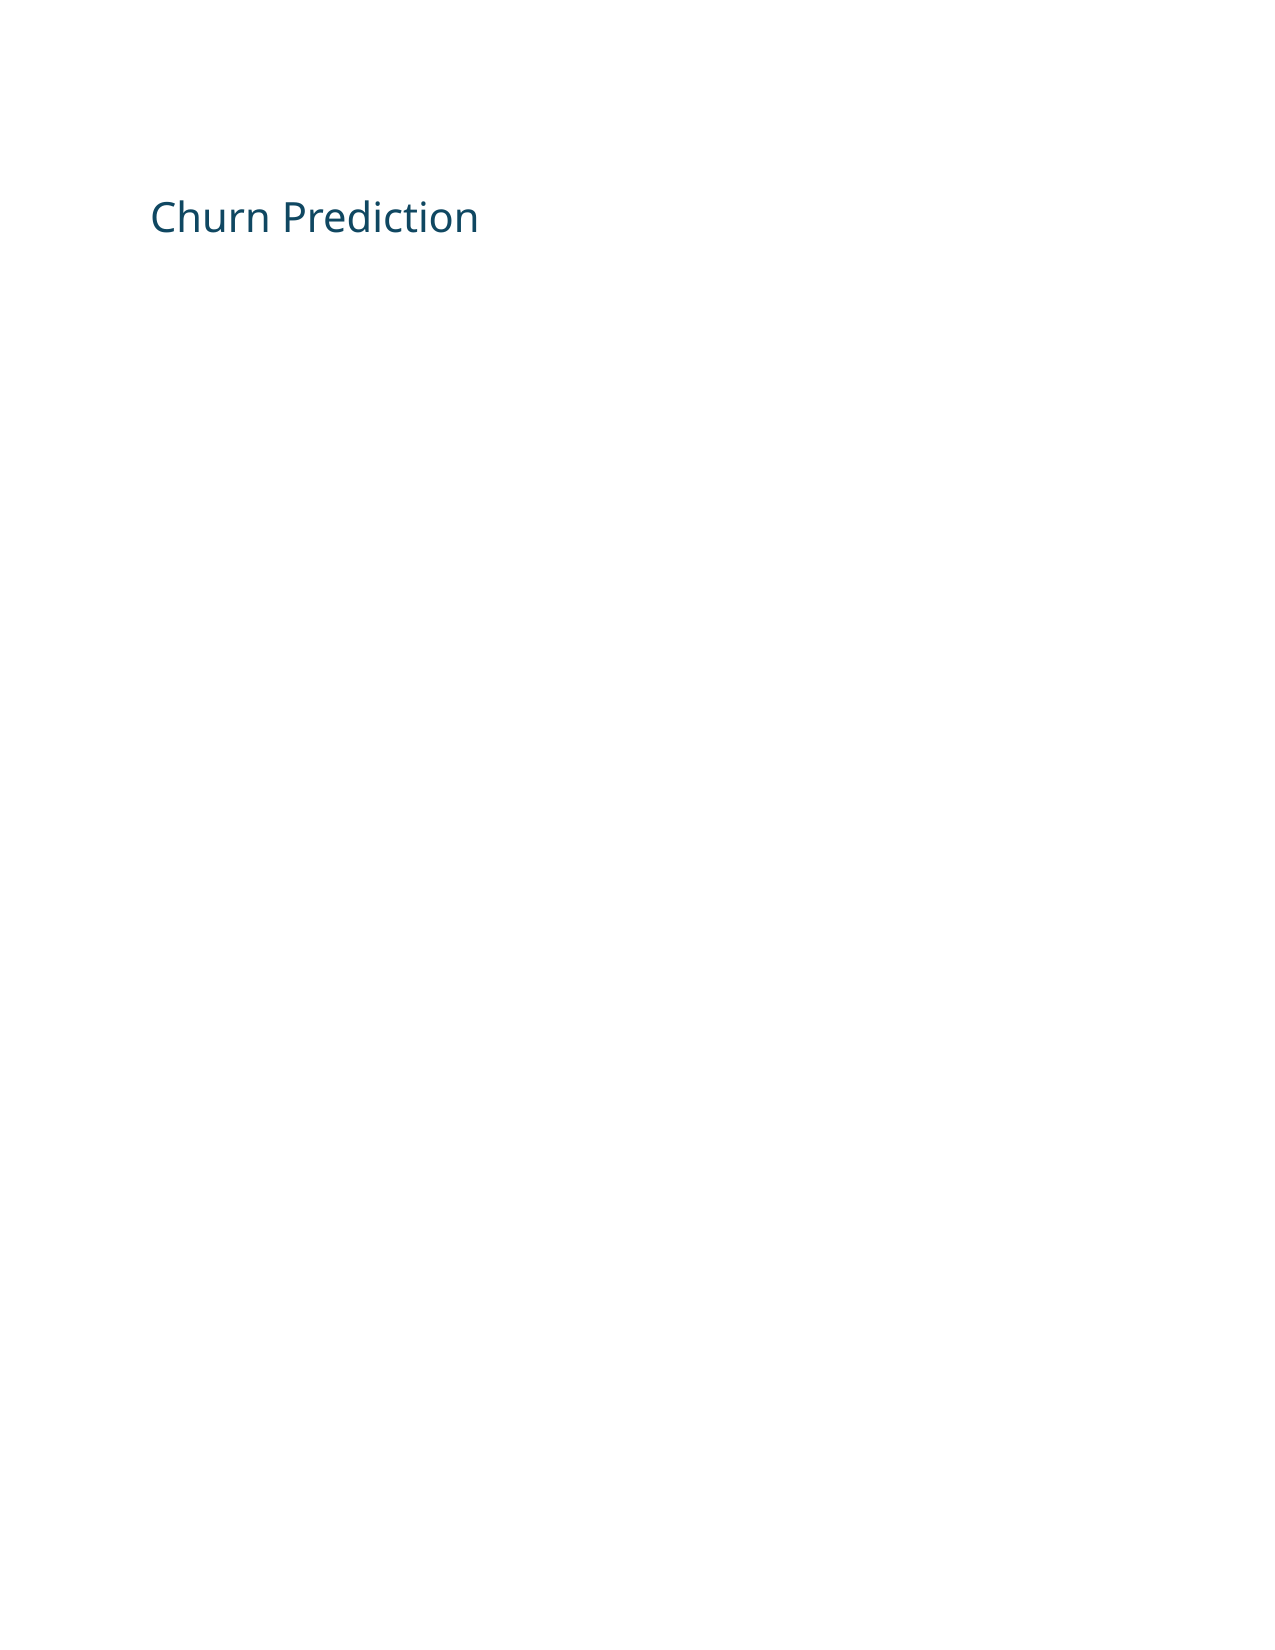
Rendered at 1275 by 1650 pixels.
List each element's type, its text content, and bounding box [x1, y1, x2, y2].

subtitle Churn Prediction [150, 187, 1125, 244]
